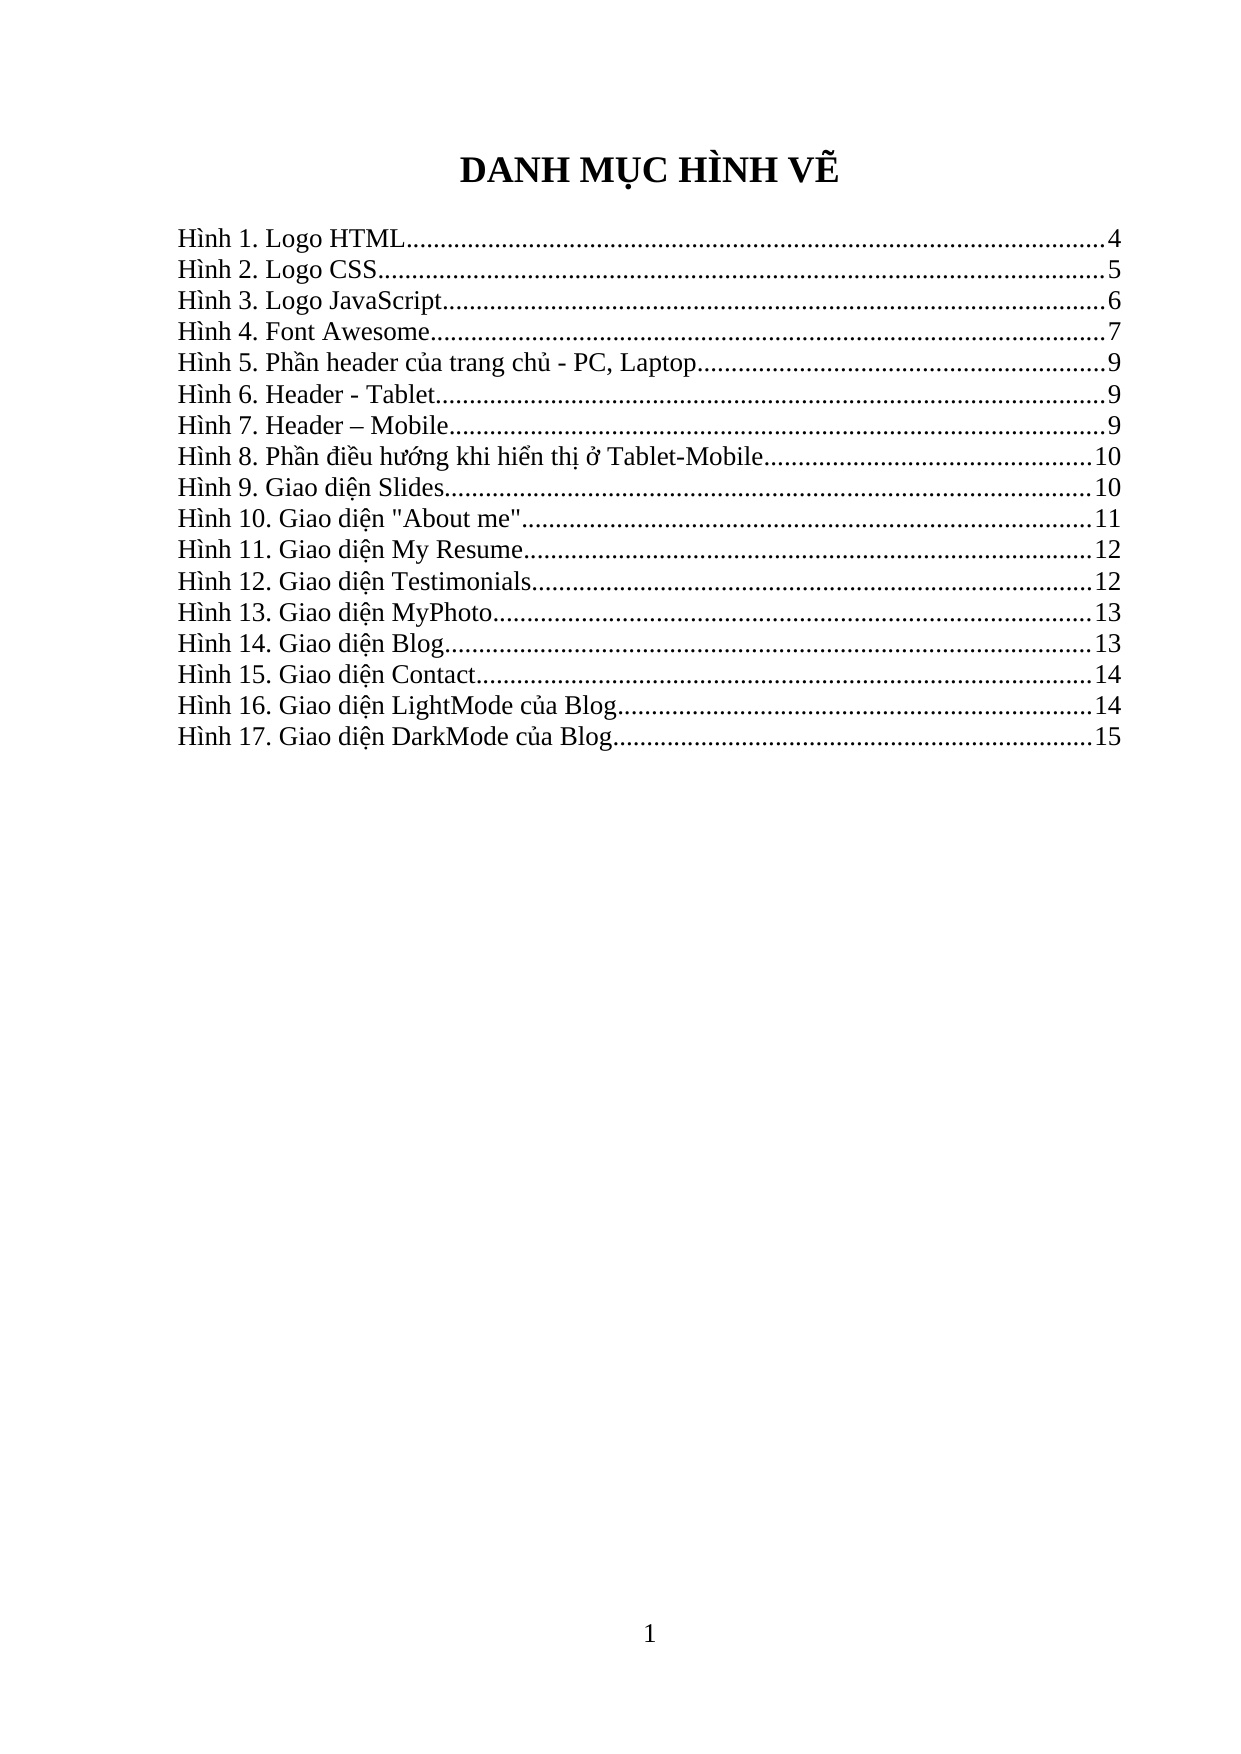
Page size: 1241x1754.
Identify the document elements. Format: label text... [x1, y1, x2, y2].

text Hình 8. Phần điều hướng khi hiển thị ở Tablet-Mobile 10 [177, 440, 1122, 471]
text Hình 1. Logo HTML 4 [177, 222, 1122, 253]
text Hình 10. Giao diện "About me" 11 [177, 502, 1122, 533]
text Hình 4. Font Awesome 7 [177, 315, 1122, 347]
text Hình 13. Giao diện MyPhoto 13 [177, 596, 1122, 627]
text Hình 15. Giao diện Contact 14 [177, 658, 1122, 689]
text Hình 11. Giao diện My Resume 12 [177, 533, 1122, 564]
text Hình 3. Logo JavaScript 6 [177, 284, 1122, 315]
text Hình 2. Logo CSS 5 [177, 253, 1122, 284]
text Hình 16. Giao diện LightMode của Blog 14 [177, 689, 1122, 720]
text Hình 12. Giao diện Testimonials 12 [177, 564, 1122, 596]
text Hình 6. Header - Tablet 9 [177, 378, 1122, 409]
text Hình 14. Giao diện Blog 13 [177, 627, 1122, 658]
text Hình 5. Phần header của trang chủ - PC, Laptop 9 [177, 347, 1122, 378]
text Hình 9. Giao diện Slides 10 [177, 471, 1122, 502]
text Hình 7. Header – Mobile 9 [177, 409, 1122, 440]
text Hình 17. Giao diện DarkMode của Blog 15 [177, 720, 1122, 751]
subtitle DANH MỤC HÌNH VẼ [177, 148, 1122, 191]
